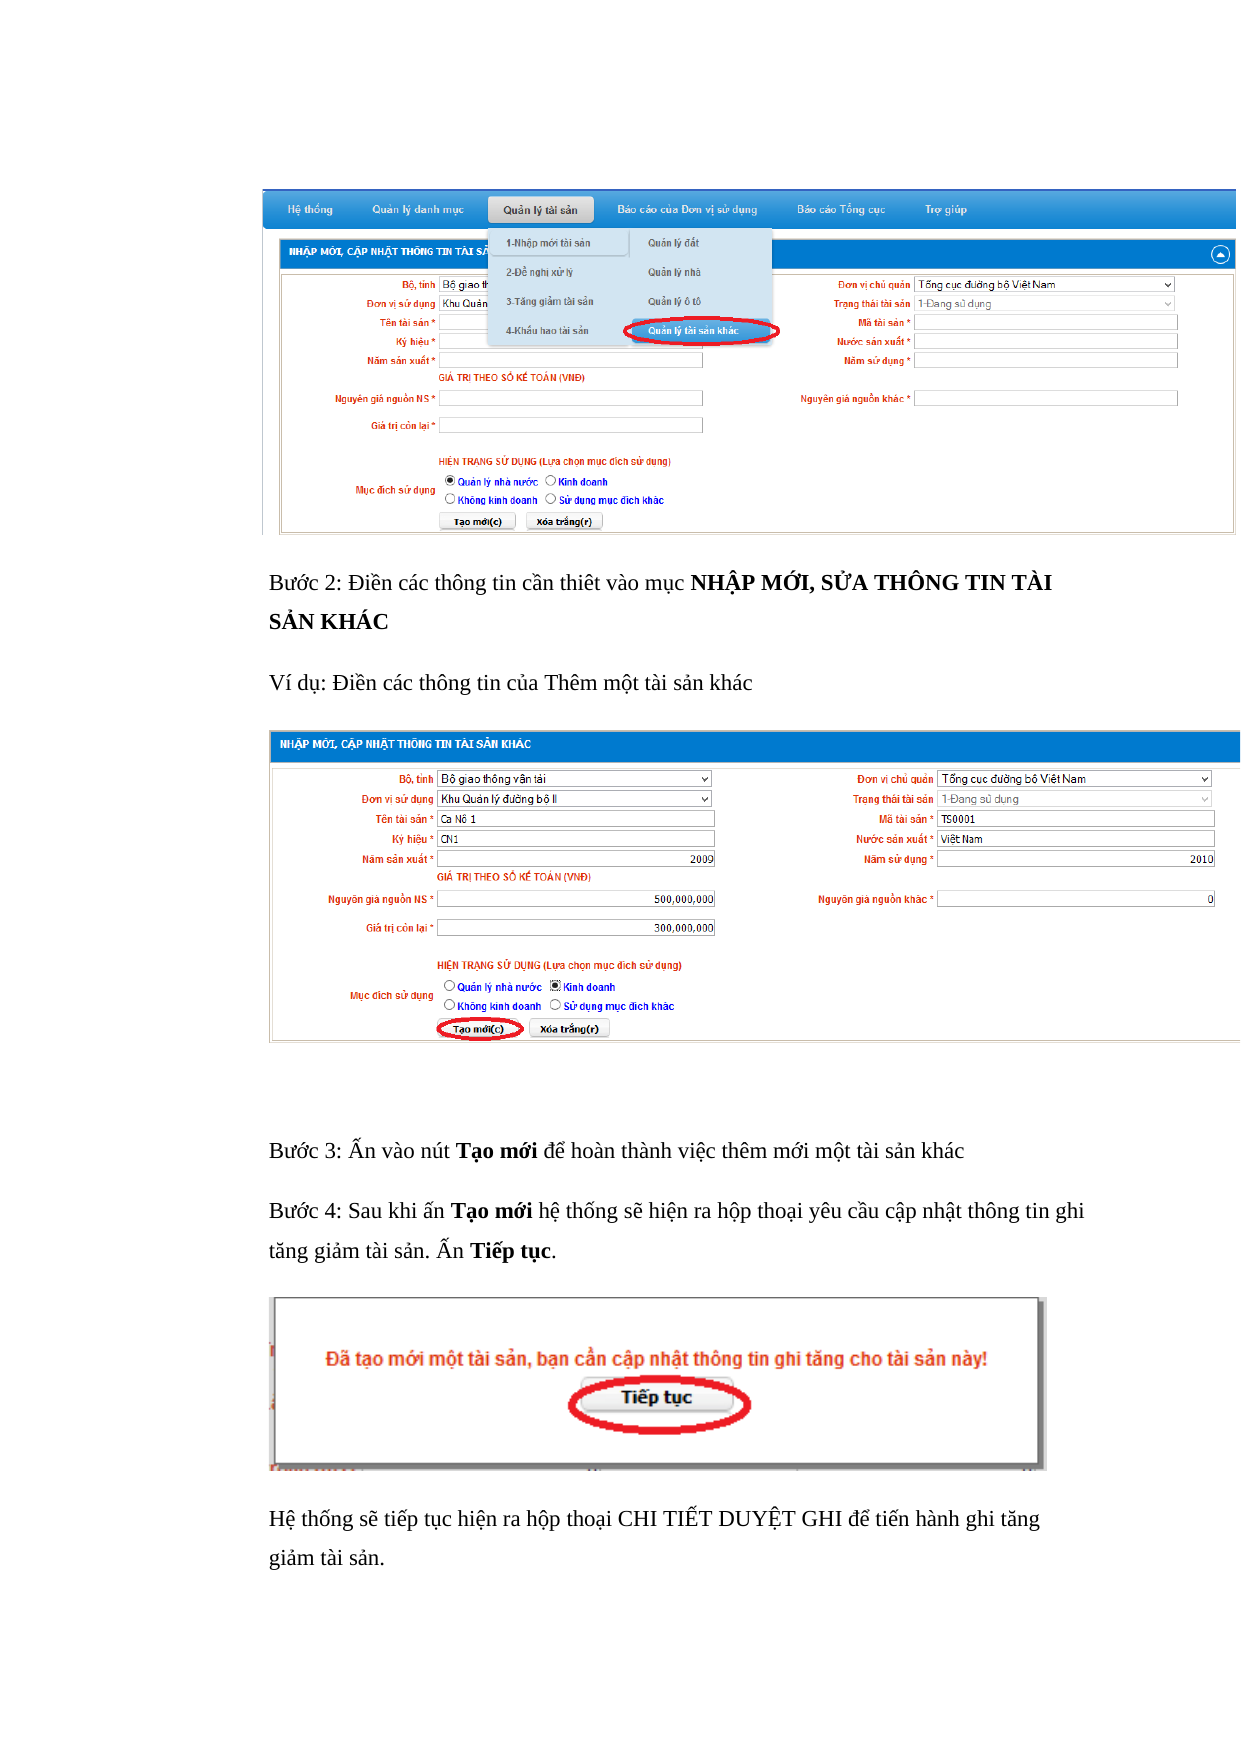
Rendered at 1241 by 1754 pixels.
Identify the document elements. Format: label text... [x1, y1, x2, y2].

text Bước 2: Điền các thông tin cần thiêt vào mục NHẬP MỚI, SỬA THÔNG TIN TÀI SẢN KHÁC [269, 569, 1090, 634]
text Hệ thống sẽ tiếp tục hiện ra hộp thoại CHI TIẾT DUYỆT GHI để tiến hành ghi tăng giảm tài sản. [269, 1505, 1090, 1571]
text Ví dụ: Điền các thông tin của Thêm một tài sản khác [269, 668, 1090, 695]
picture [268, 728, 1241, 1043]
picture [268, 1297, 1047, 1471]
picture [262, 189, 1236, 535]
text Bước 4: Sau khi ấn Tạo mới hệ thống sẽ hiện ra hộp thoại yêu cầu cập nhật thông tin ghi tăng giảm tài sản. Ấn Tiếp tục. [269, 1197, 1090, 1263]
text Bước 3: Ấn vào nút Tạo mới để hoàn thành việc thêm mới một tài sản khác [269, 1137, 1090, 1163]
